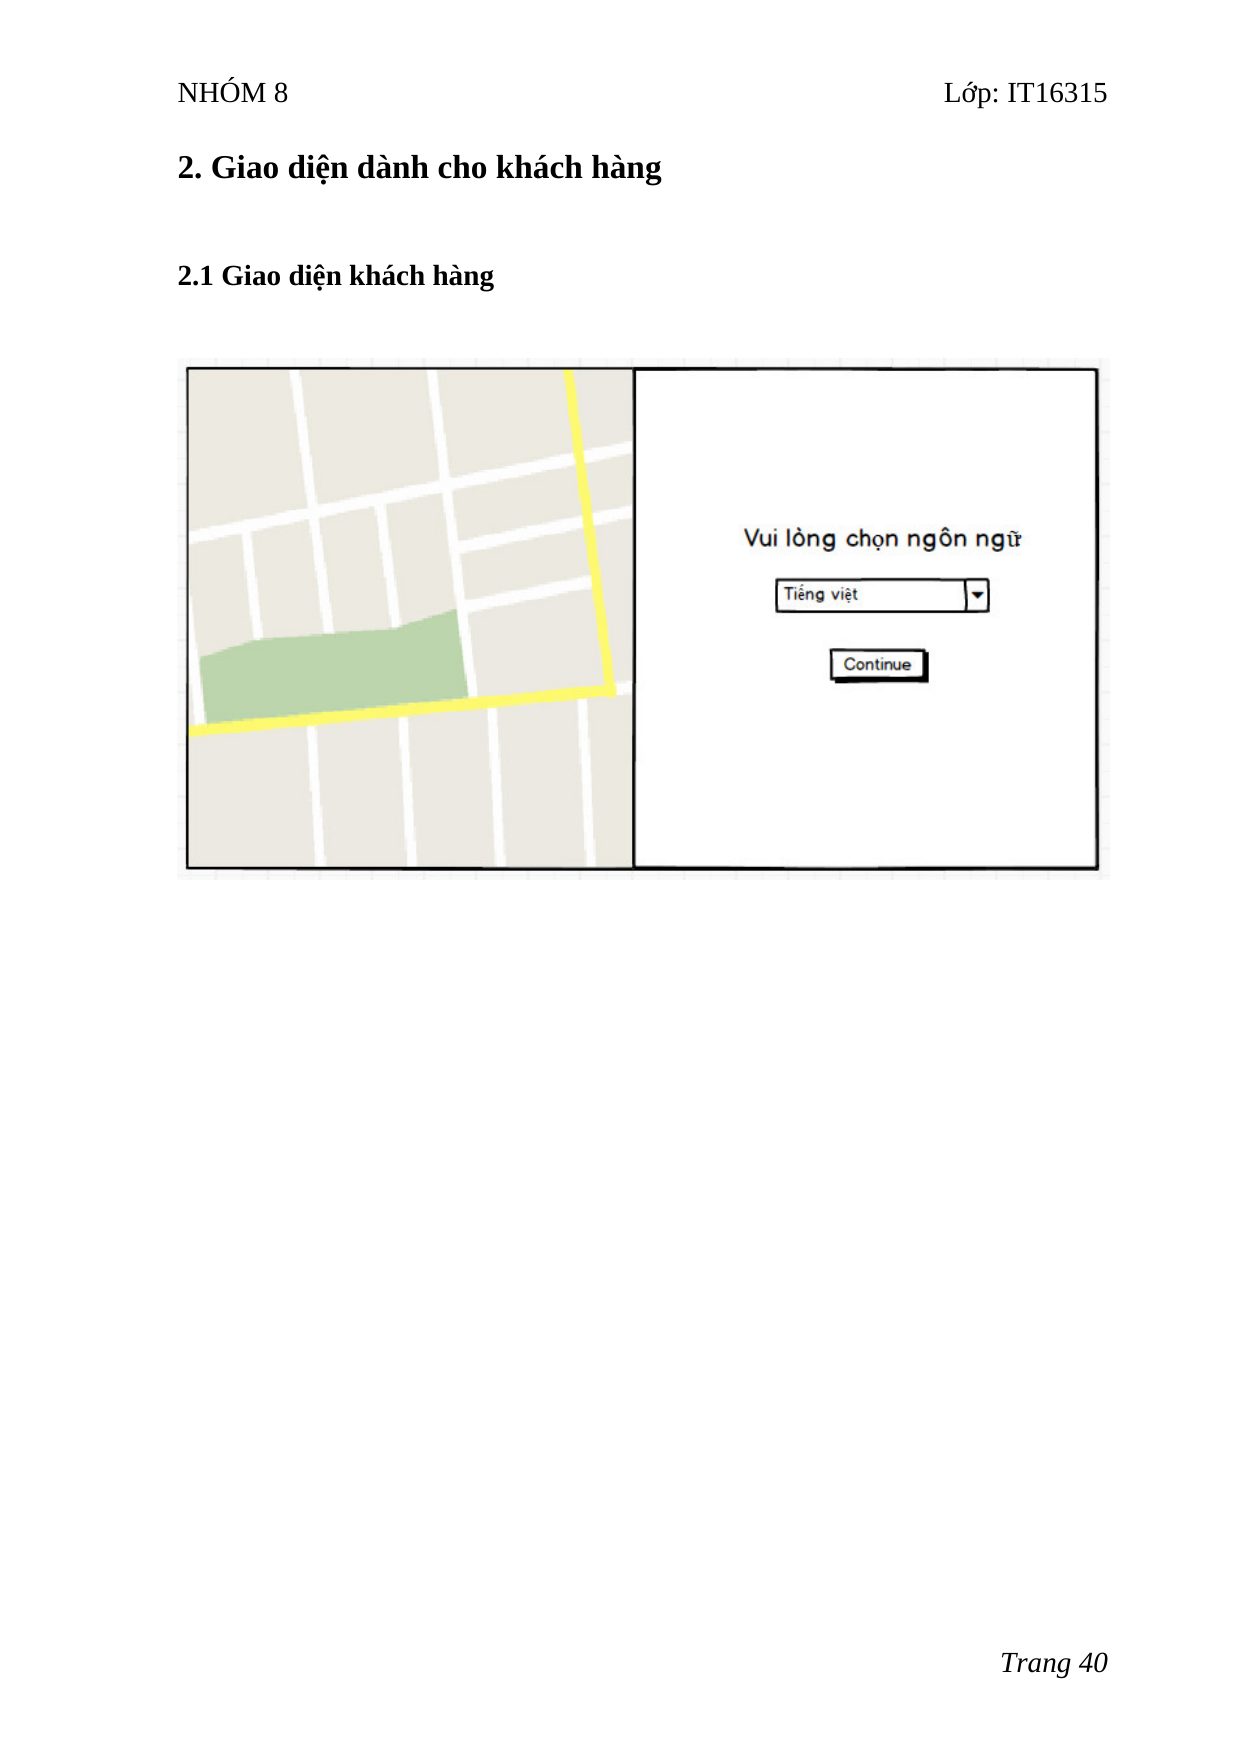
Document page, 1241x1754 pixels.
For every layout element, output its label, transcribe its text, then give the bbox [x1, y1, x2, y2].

picture [177, 358, 1111, 880]
subtitle 2.1 Giao diện khách hàng [177, 258, 1110, 291]
subtitle 2. Giao diện dành cho khách hàng [177, 148, 1110, 186]
